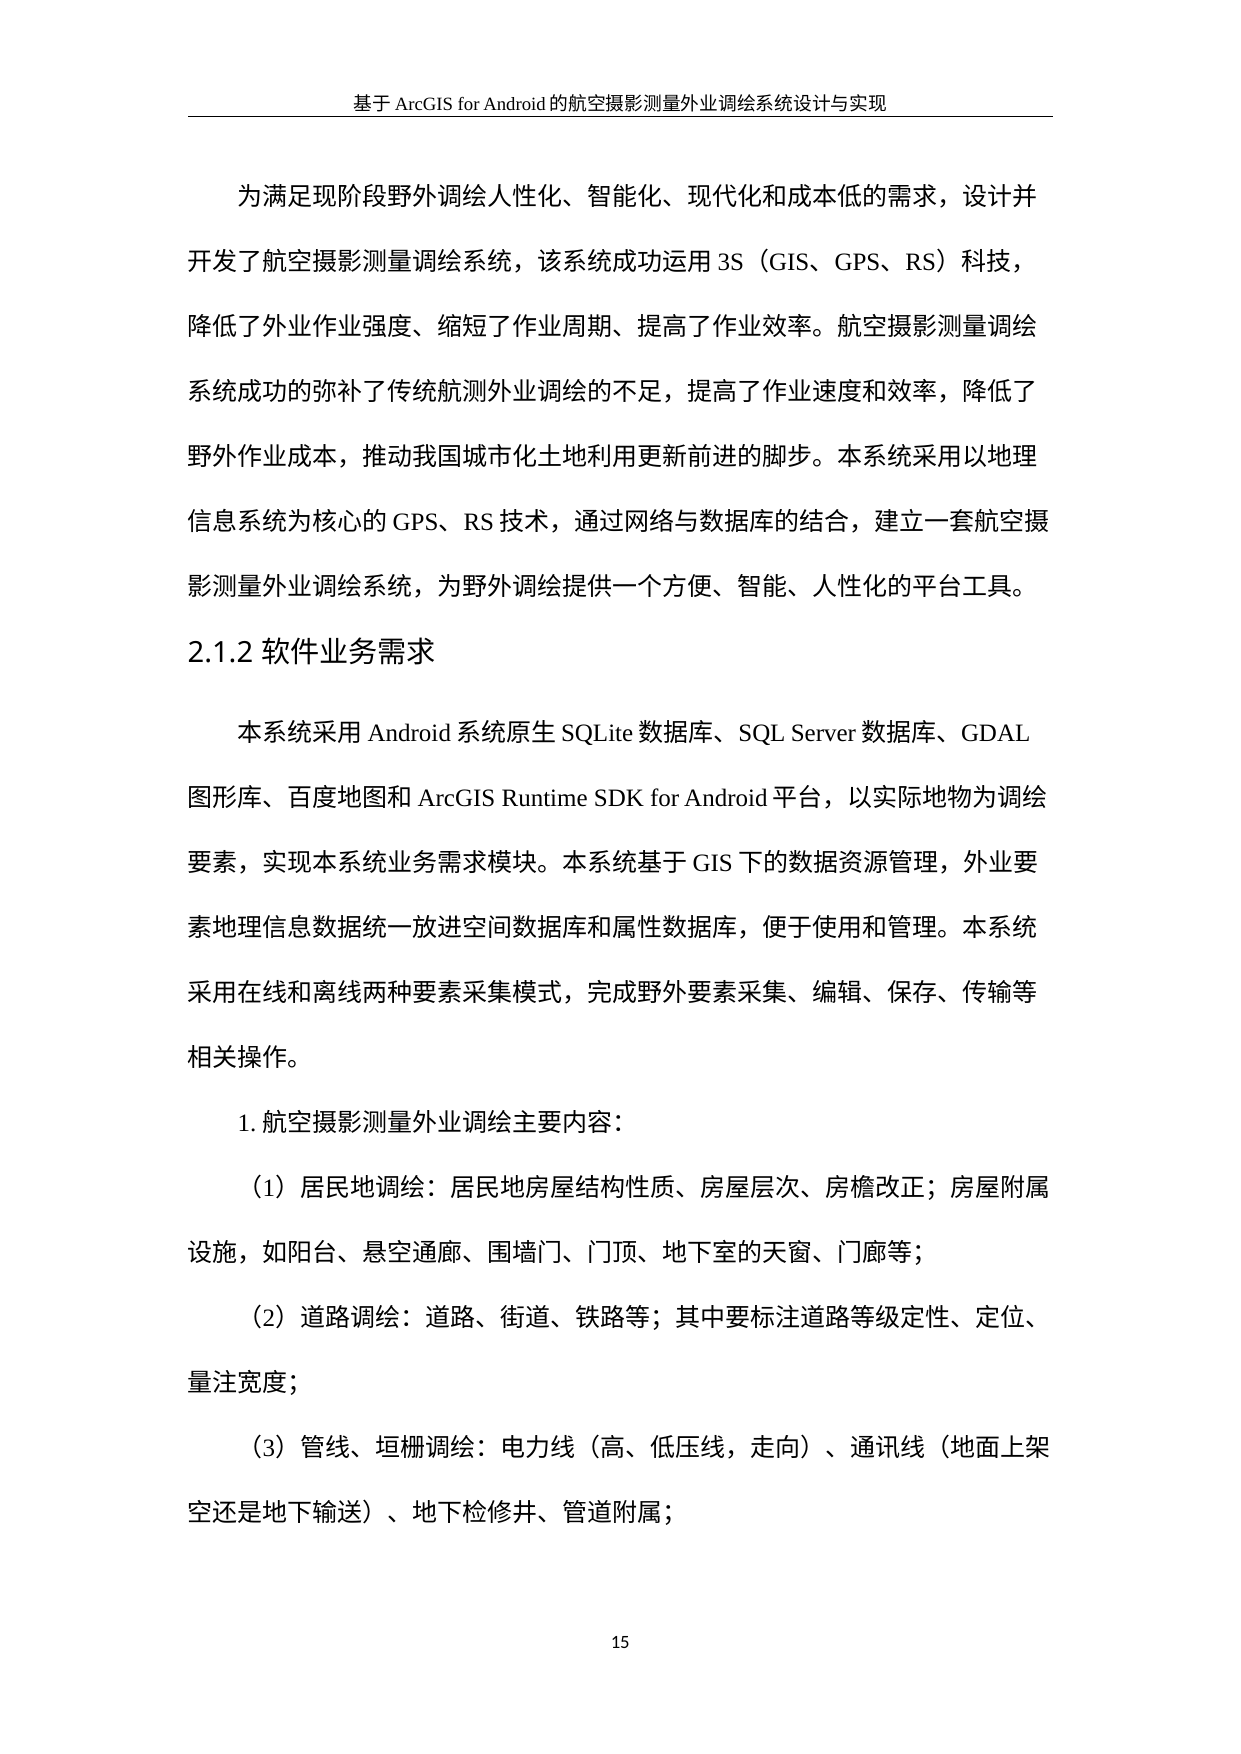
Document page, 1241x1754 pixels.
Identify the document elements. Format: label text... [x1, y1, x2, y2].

text （1）居民地调绘：居民地房屋结构性质、房屋层次、房檐改正；房屋附属设施，如阳台、悬空通廊、围墙门、门顶、地下室的天窗、门廊等； [187, 1153, 1053, 1283]
text 1. 航空摄影测量外业调绘主要内容： [187, 1088, 1053, 1153]
text （2）道路调绘：道路、街道、铁路等；其中要标注道路等级定性、定位、量注宽度； [187, 1283, 1053, 1413]
subtitle 2.1.2 软件业务需求 [187, 617, 1053, 682]
text （3）管线、垣栅调绘：电力线（高、低压线，走向）、通讯线（地面上架空还是地下输送）、地下检修井、管道附属； [187, 1413, 1053, 1543]
text 为满足现阶段野外调绘人性化、智能化、现代化和成本低的需求，设计并开发了航空摄影测量调绘系统，该系统成功运用3S（GIS、GPS、RS）科技，降低了外业作业强度、缩短了作业周期、提高了作业效率。航空摄影测量调绘系统成功的弥补了传统航测外业调绘的不足，提高了作业速度和效率，降低了野外作业成本，推动我国城市化土地利用更新前进的脚步。本系统采用以地理信息系统为核心的GPS、RS技术，通过网络与数据库的结合，建立一套航空摄影测量外业调绘系统，为野外调绘提供一个方便、智能、人性化的平台工具。 [187, 162, 1053, 617]
text 本系统采用Android系统原生SQLite数据库、SQL Server数据库、GDAL图形库、百度地图和ArcGIS Runtime SDK for Android平台，以实际地物为调绘要素，实现本系统业务需求模块。本系统基于GIS下的数据资源管理，外业要素地理信息数据统一放进空间数据库和属性数据库，便于使用和管理。本系统采用在线和离线两种要素采集模式，完成野外要素采集、编辑、保存、传输等相关操作。 [187, 698, 1053, 1088]
